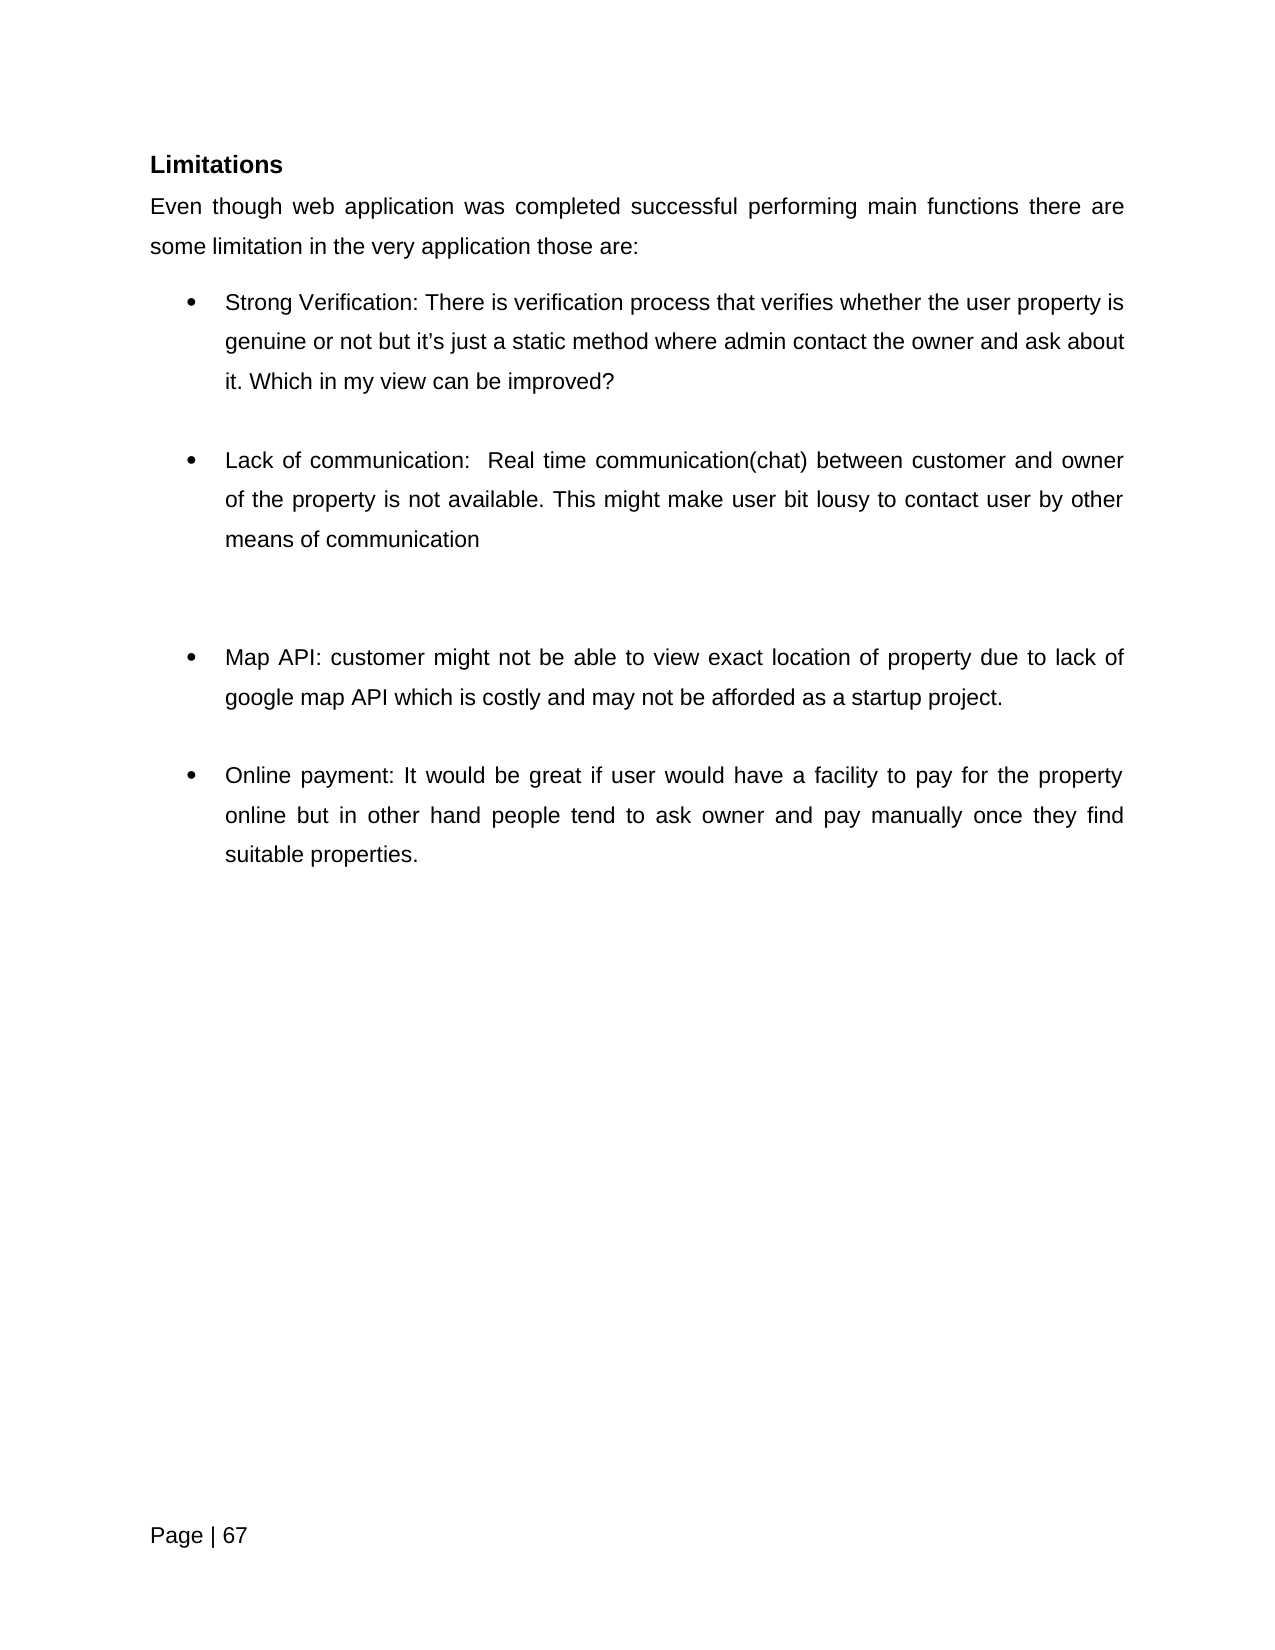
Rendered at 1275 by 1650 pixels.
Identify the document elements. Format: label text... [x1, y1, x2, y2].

subtitle Limitations [150, 150, 1125, 179]
list Online payment: It would be great if user would have a facility to pay for the property online but in other hand people tend to ask owner and pay manually once they find suitable properties. [187, 762, 1125, 868]
list Map API: customer might not be able to view exact location of property due to lack of google map API which is costly and may not be afforded as a startup project. [187, 644, 1125, 710]
text Even though web application was completed successful performing main functions there are some limitation in the very application those are: [150, 193, 1125, 259]
list Strong Verification: There is verification process that verifies whether the user property is genuine or not but it’s just a static method where admin contact the owner and ask about it. Which in my view can be improved? [187, 289, 1125, 394]
list Lack of communication: Real time communication(chat) between customer and owner of the property is not available. This might make user bit lousy to contact user by other means of communication [187, 447, 1125, 552]
